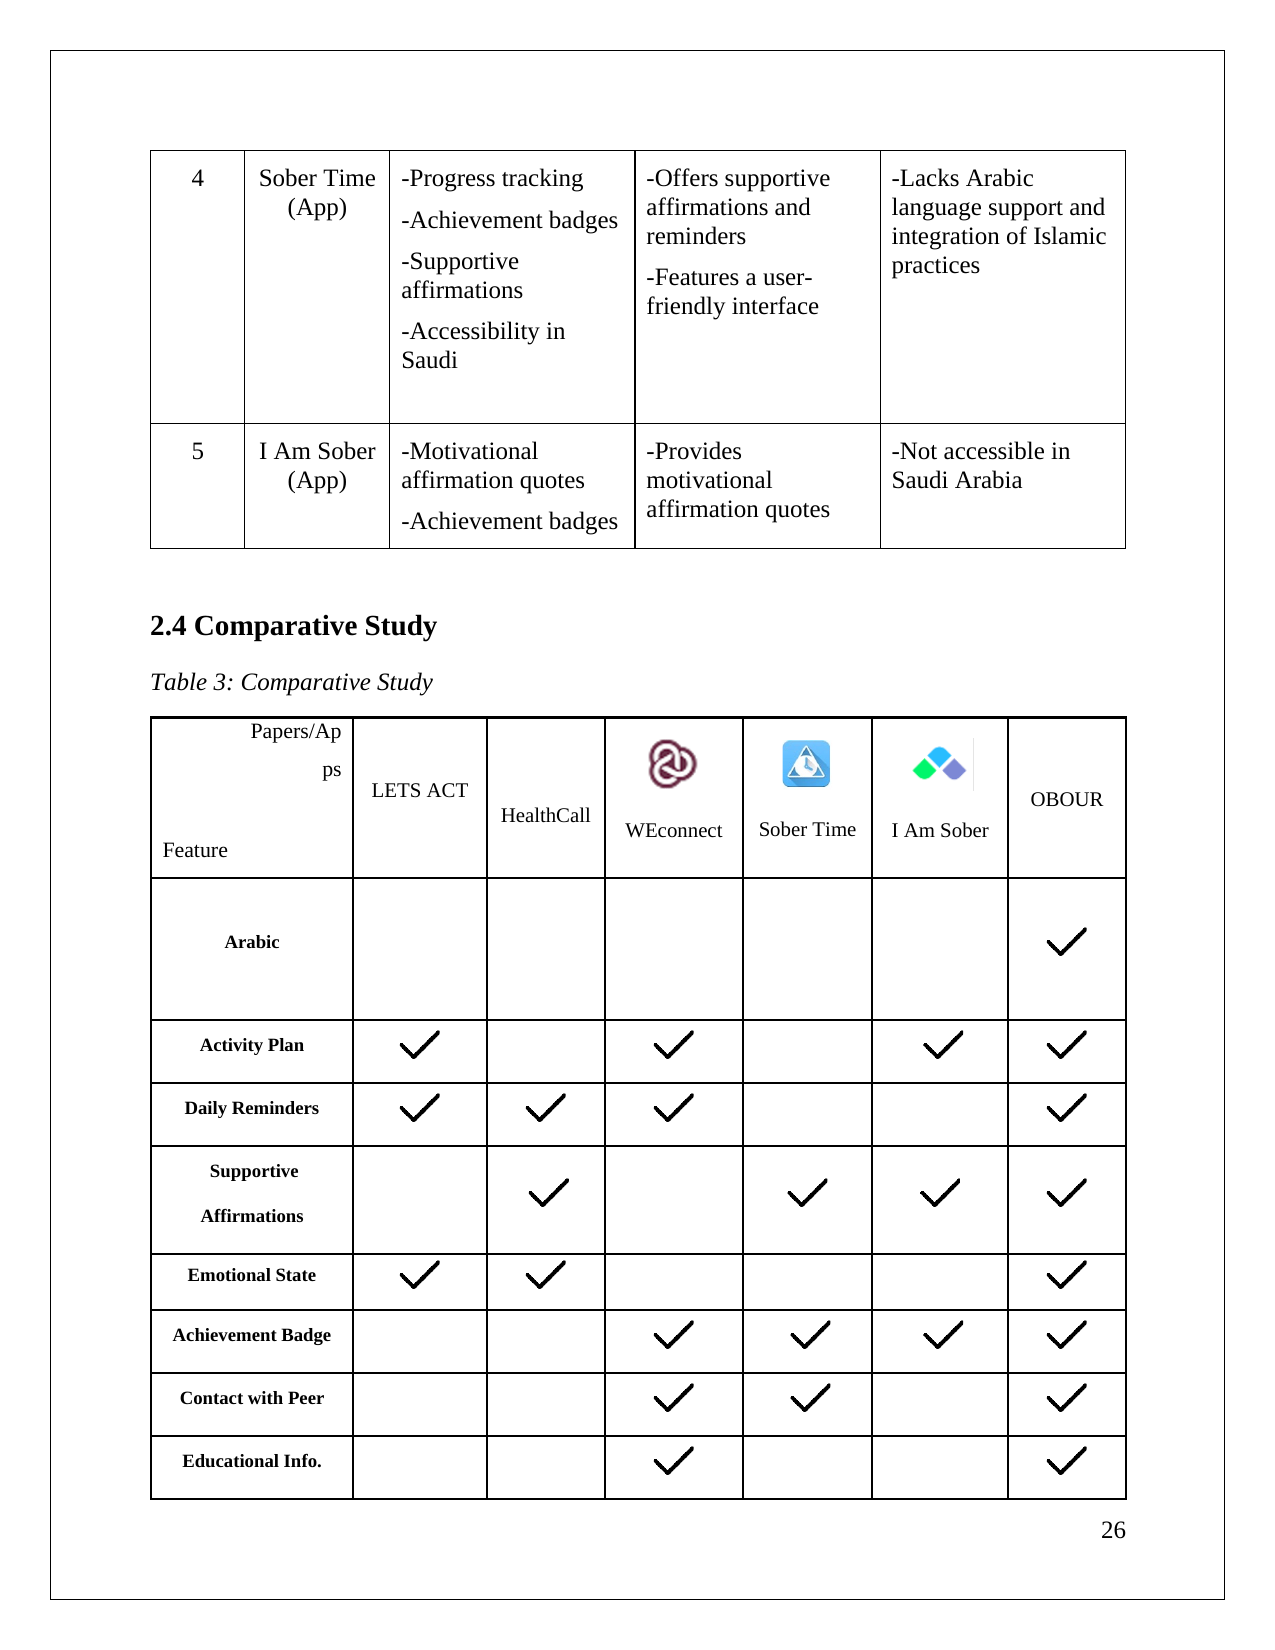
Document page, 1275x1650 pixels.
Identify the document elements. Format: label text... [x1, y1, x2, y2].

picture [399, 1024, 440, 1065]
table_cell -Provides motivational affirmation quotes [636, 424, 880, 547]
table_header HealthCall [488, 719, 604, 877]
subtitle 2.4 Comparative Study [150, 608, 1125, 642]
picture [1046, 1087, 1087, 1128]
picture [1046, 1314, 1087, 1355]
picture [790, 1377, 831, 1418]
table_cell [354, 1084, 486, 1145]
table_cell [354, 1147, 486, 1253]
picture [653, 1377, 694, 1418]
picture [1046, 922, 1087, 962]
table_cell [488, 1255, 604, 1309]
table_cell Daily Reminders [152, 1084, 352, 1145]
table_cell [873, 1021, 1007, 1082]
picture [399, 1255, 440, 1295]
table_cell [1009, 879, 1125, 1019]
picture [923, 1024, 964, 1065]
table_cell [606, 1255, 742, 1309]
table_cell [354, 1021, 486, 1082]
table_cell [873, 879, 1007, 1019]
table_cell Educational Info. [152, 1437, 352, 1498]
picture [923, 1314, 964, 1355]
picture [653, 1024, 694, 1065]
table_cell [873, 1255, 1007, 1309]
picture [528, 1172, 569, 1213]
picture [1046, 1255, 1087, 1295]
table_cell Sober Time (App) [245, 151, 389, 423]
table_cell [488, 1311, 604, 1372]
table_cell [744, 1311, 871, 1372]
table_cell [606, 879, 742, 1019]
table_cell [488, 1084, 604, 1145]
table_cell [744, 1255, 871, 1309]
picture [905, 738, 975, 791]
table_cell [873, 1374, 1007, 1435]
table_header Sober Time [744, 719, 871, 877]
table_cell 4 [151, 151, 244, 423]
picture [647, 738, 700, 791]
picture [790, 1314, 831, 1355]
table_cell [1009, 1311, 1125, 1372]
table_cell [606, 1374, 742, 1435]
table_cell 5 [151, 424, 244, 547]
table_cell [488, 879, 604, 1019]
text Table 3: Comparative Study [150, 667, 1125, 696]
table_cell [1009, 1021, 1125, 1082]
table_cell [488, 1437, 604, 1498]
table_cell [744, 1437, 871, 1498]
table_cell [606, 1311, 742, 1372]
table_cell [744, 1147, 871, 1253]
picture [525, 1255, 566, 1295]
table_cell -Not accessible in Saudi Arabia [881, 424, 1125, 547]
table_cell [354, 1255, 486, 1309]
table_cell [1009, 1437, 1125, 1498]
table_cell Supportive Affirmations [152, 1147, 352, 1253]
picture [782, 740, 833, 790]
table_cell [354, 1374, 486, 1435]
table_cell [744, 1021, 871, 1082]
table_cell [744, 879, 871, 1019]
picture [920, 1172, 960, 1213]
table_cell [606, 1021, 742, 1082]
picture [653, 1440, 694, 1481]
table_cell [354, 879, 486, 1019]
table_header LETS ACT [354, 719, 486, 877]
table_cell [873, 1437, 1007, 1498]
table_cell -Lacks Arabic language support and integration of Islamic practices [881, 151, 1125, 423]
table_cell [744, 1084, 871, 1145]
table_cell [606, 1147, 742, 1253]
picture [653, 1314, 694, 1355]
table_cell Emotional State [152, 1255, 352, 1309]
table_cell [606, 1084, 742, 1145]
table_cell [354, 1437, 486, 1498]
table_cell -Progress tracking -Achievement badges -Supportive affirmations -Accessibility in Saudi [390, 151, 634, 423]
table_header I Am Sober [873, 719, 1007, 877]
table_cell [1009, 1255, 1125, 1309]
picture [1046, 1377, 1087, 1418]
table_cell Achievement Badge [152, 1311, 352, 1372]
table_cell [488, 1021, 604, 1082]
picture [1046, 1172, 1087, 1213]
table_header Papers/Apps Feature [152, 719, 352, 877]
table_cell Contact with Peer [152, 1374, 352, 1435]
table_cell Activity Plan [152, 1021, 352, 1082]
table_cell [488, 1147, 604, 1253]
picture [1046, 1024, 1087, 1065]
table_cell [1009, 1147, 1125, 1253]
picture [653, 1087, 694, 1128]
table_cell [873, 1311, 1007, 1372]
picture [525, 1087, 566, 1128]
table_header OBOUR [1009, 719, 1125, 877]
table_cell [354, 1311, 486, 1372]
table_cell [606, 1437, 742, 1498]
table_cell [873, 1084, 1007, 1145]
table_cell [1009, 1084, 1125, 1145]
table_cell [873, 1147, 1007, 1253]
table_cell Arabic [152, 879, 352, 1019]
picture [1046, 1440, 1087, 1481]
table_cell [744, 1374, 871, 1435]
table_cell [488, 1374, 604, 1435]
table_cell I Am Sober (App) [245, 424, 389, 547]
table_cell -Motivational affirmation quotes -Achievement badges [390, 424, 634, 547]
table_cell [1009, 1374, 1125, 1435]
picture [399, 1087, 440, 1128]
table_header WEconnect [606, 719, 742, 877]
table_cell -Offers supportive affirmations and reminders -Features a user-friendly interface [636, 151, 880, 423]
picture [787, 1172, 828, 1213]
